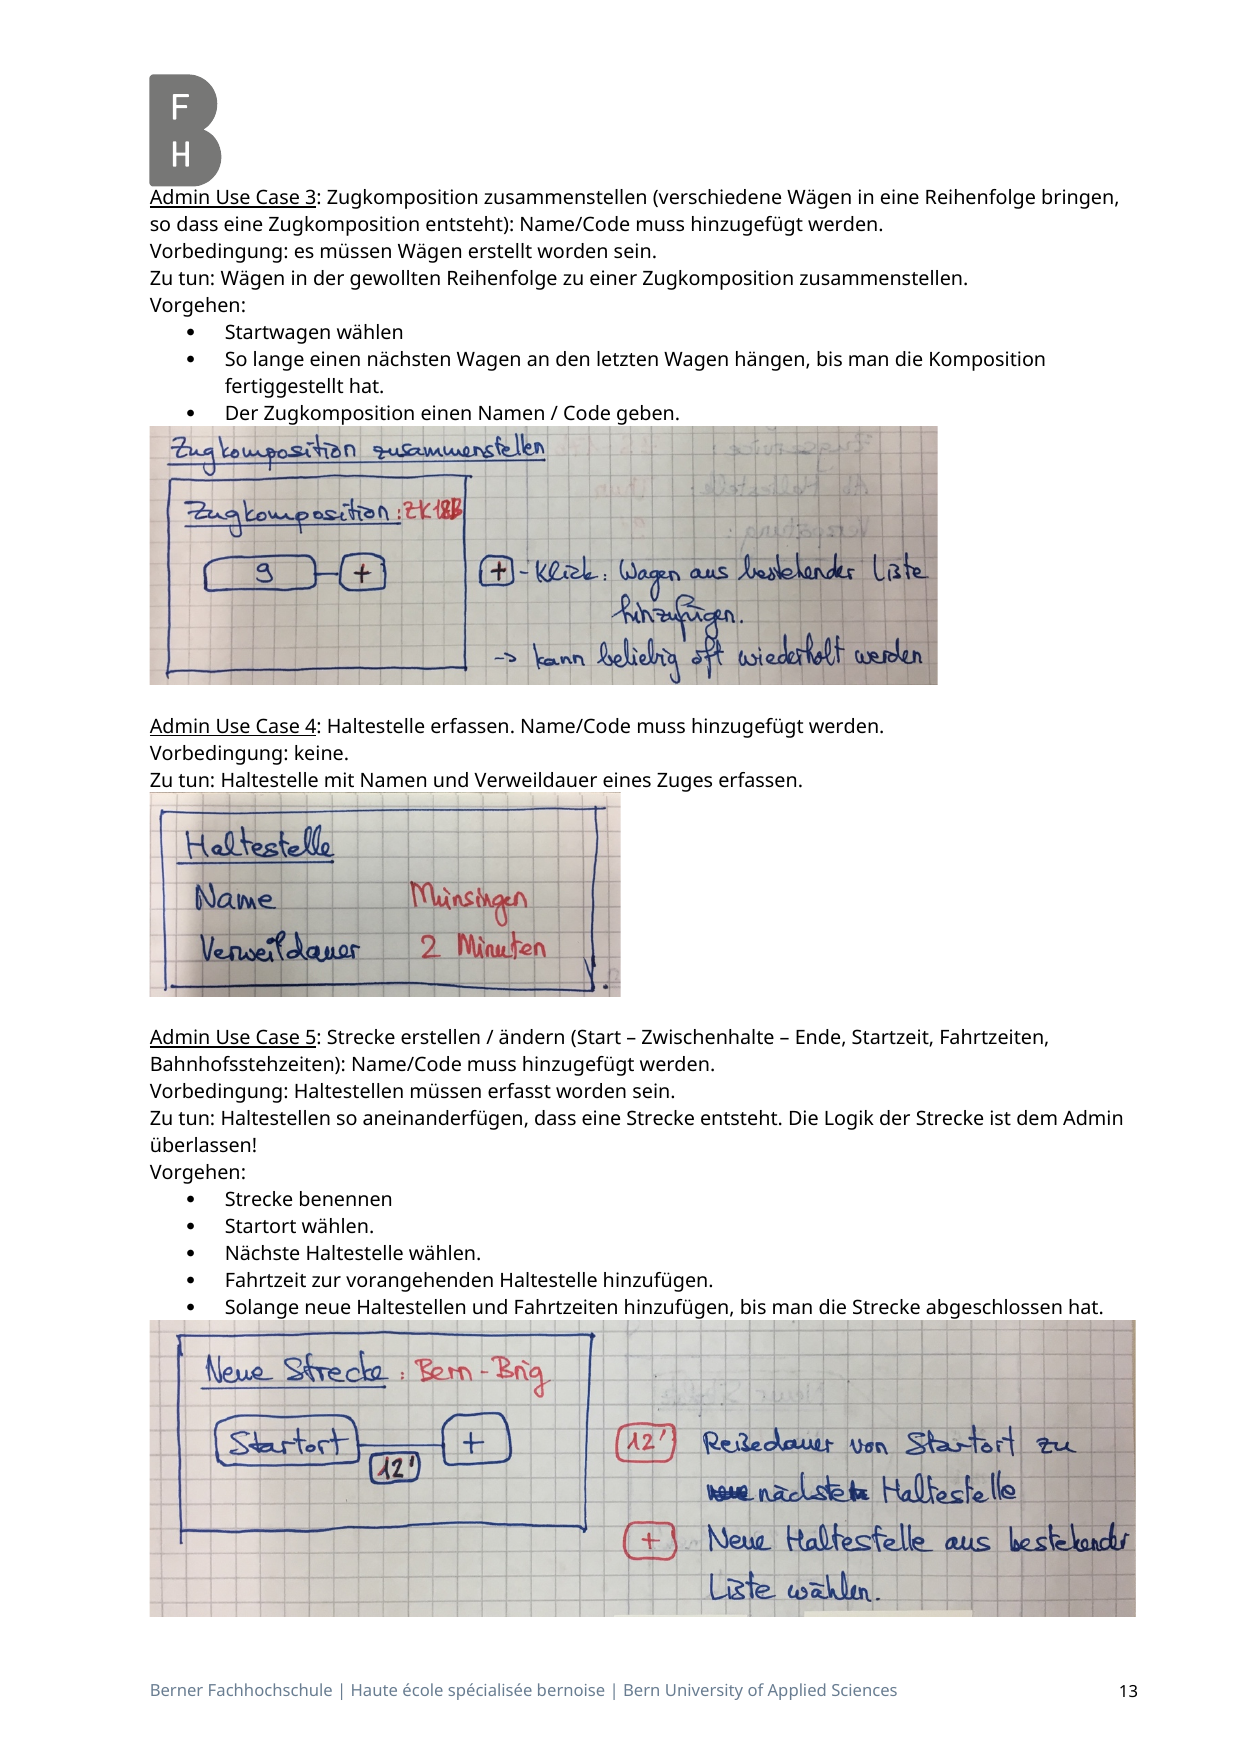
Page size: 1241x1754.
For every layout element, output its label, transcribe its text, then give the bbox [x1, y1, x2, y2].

text Vorbedingung: keine. [149, 739, 1136, 766]
text Vorbedingung: Haltestellen müssen erfasst worden sein. [149, 1077, 1136, 1104]
list Nächste Haltestelle wählen. [187, 1239, 1136, 1266]
list Startwagen wählen [187, 318, 1136, 345]
text Admin Use Case 4: Haltestelle erfassen. Name/Code muss hinzugefügt werden. [149, 712, 1136, 739]
text Vorgehen: [149, 291, 1136, 318]
picture [149, 426, 938, 685]
text Zu tun: Haltestellen so aneinanderfügen, dass eine Strecke entsteht. Die Logik der Strecke ist dem Admin überlassen! [149, 1104, 1136, 1158]
picture [149, 792, 621, 997]
text Admin Use Case 5: Strecke erstellen / ändern (Start – Zwischenhalte – Ende, Startzeit, Fahrtzeiten, Bahnhofsstehzeiten): Name/Code muss hinzugefügt werden. [149, 1023, 1136, 1077]
text Zu tun: Haltestelle mit Namen und Verweildauer eines Zuges erfassen. [149, 766, 1136, 793]
list Startort wählen. [187, 1212, 1136, 1239]
list Solange neue Haltestellen und Fahrtzeiten hinzufügen, bis man die Strecke abgeschlossen hat. [187, 1293, 1136, 1320]
text Vorbedingung: es müssen Wägen erstellt worden sein. [149, 237, 1136, 264]
text Vorgehen: [149, 1158, 1136, 1185]
text Admin Use Case 3: Zugkomposition zusammenstellen (verschiedene Wägen in eine Reihenfolge bringen, so dass eine Zugkomposition entsteht): Name/Code muss hinzugefügt werden. [149, 183, 1136, 237]
picture [149, 1320, 1136, 1617]
list So lange einen nächsten Wagen an den letzten Wagen hängen, bis man die Komposition fertiggestellt hat. [187, 345, 1136, 399]
list Strecke benennen [187, 1185, 1136, 1212]
list Fahrtzeit zur vorangehenden Haltestelle hinzufügen. [187, 1266, 1136, 1293]
text Zu tun: Wägen in der gewollten Reihenfolge zu einer Zugkomposition zusammenstellen. [149, 264, 1136, 291]
list Der Zugkomposition einen Namen / Code geben. [187, 399, 1136, 426]
